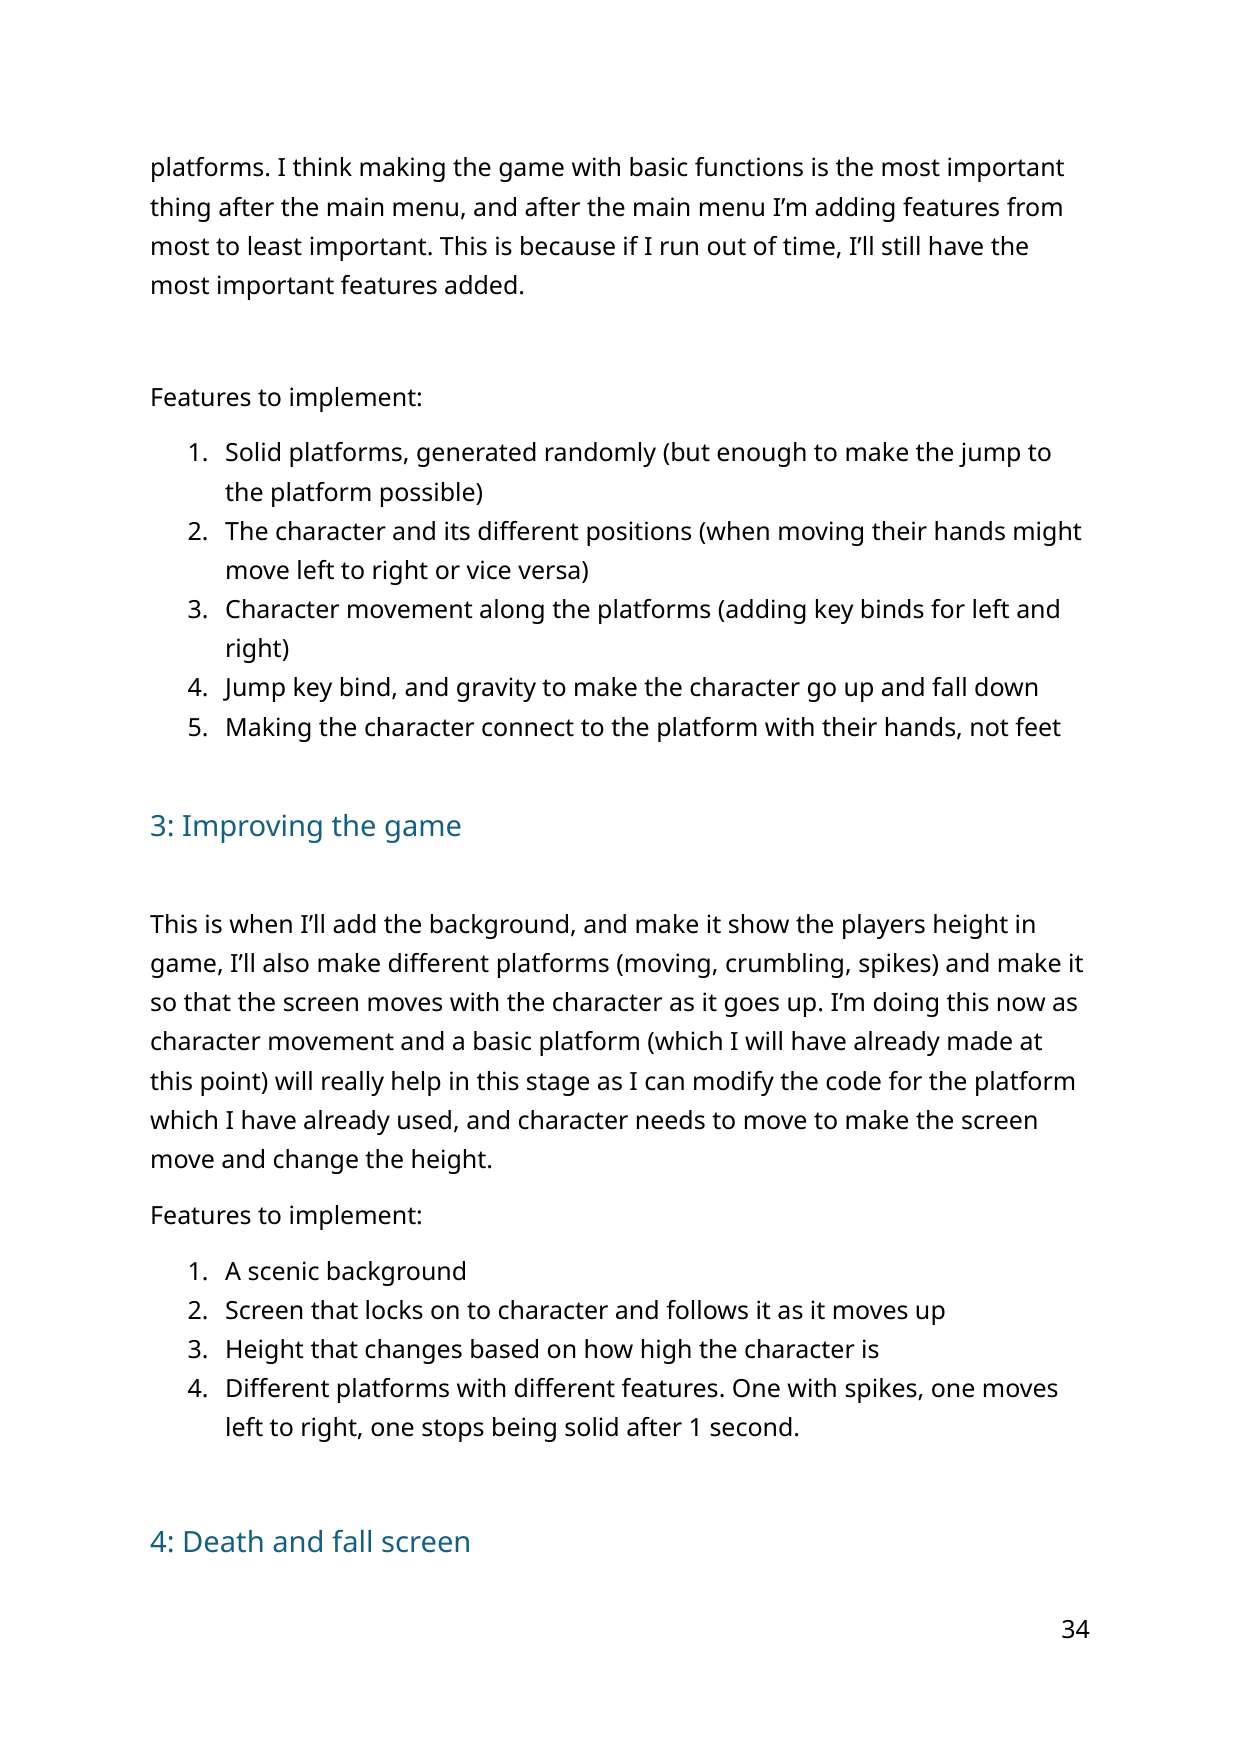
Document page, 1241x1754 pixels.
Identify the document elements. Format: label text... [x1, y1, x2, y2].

text 4: Death and fall screen [150, 1521, 1090, 1561]
list Character movement along the platforms (adding key binds for left and right) [187, 592, 1090, 665]
list The character and its different positions (when moving their hands might move left to right or vice versa) [187, 513, 1090, 587]
text This is when I’ll add the background, and make it show the players height in game, I’ll also make different platforms (moving, crumbling, spikes) and make it so that the screen moves with the character as it goes up. I’m doing this now as character movement and a basic platform (which I will have already made at this point) will really help in this stage as I can modify the code for the platform which I have already used, and character needs to move to make the screen move and change the height. [150, 867, 1090, 1176]
text Features to implement: [150, 379, 1090, 413]
list Solid platforms, generated randomly (but enough to make the jump to the platform possible) [187, 435, 1090, 508]
text Features to implement: [150, 1197, 1090, 1231]
list Height that changes based on how high the character is [187, 1331, 1090, 1366]
text 3: Improving the game [150, 765, 1090, 845]
list Jump key bind, and gravity to make the character go up and fall down [187, 670, 1090, 704]
list A scenic background [187, 1253, 1090, 1287]
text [150, 150, 1090, 302]
list Different platforms with different features. One with spikes, one moves left to right, one stops being solid after 1 second. [187, 1371, 1090, 1444]
list Screen that locks on to character and follows it as it moves up [187, 1292, 1090, 1326]
list Making the character connect to the platform with their hands, not feet [187, 709, 1090, 743]
